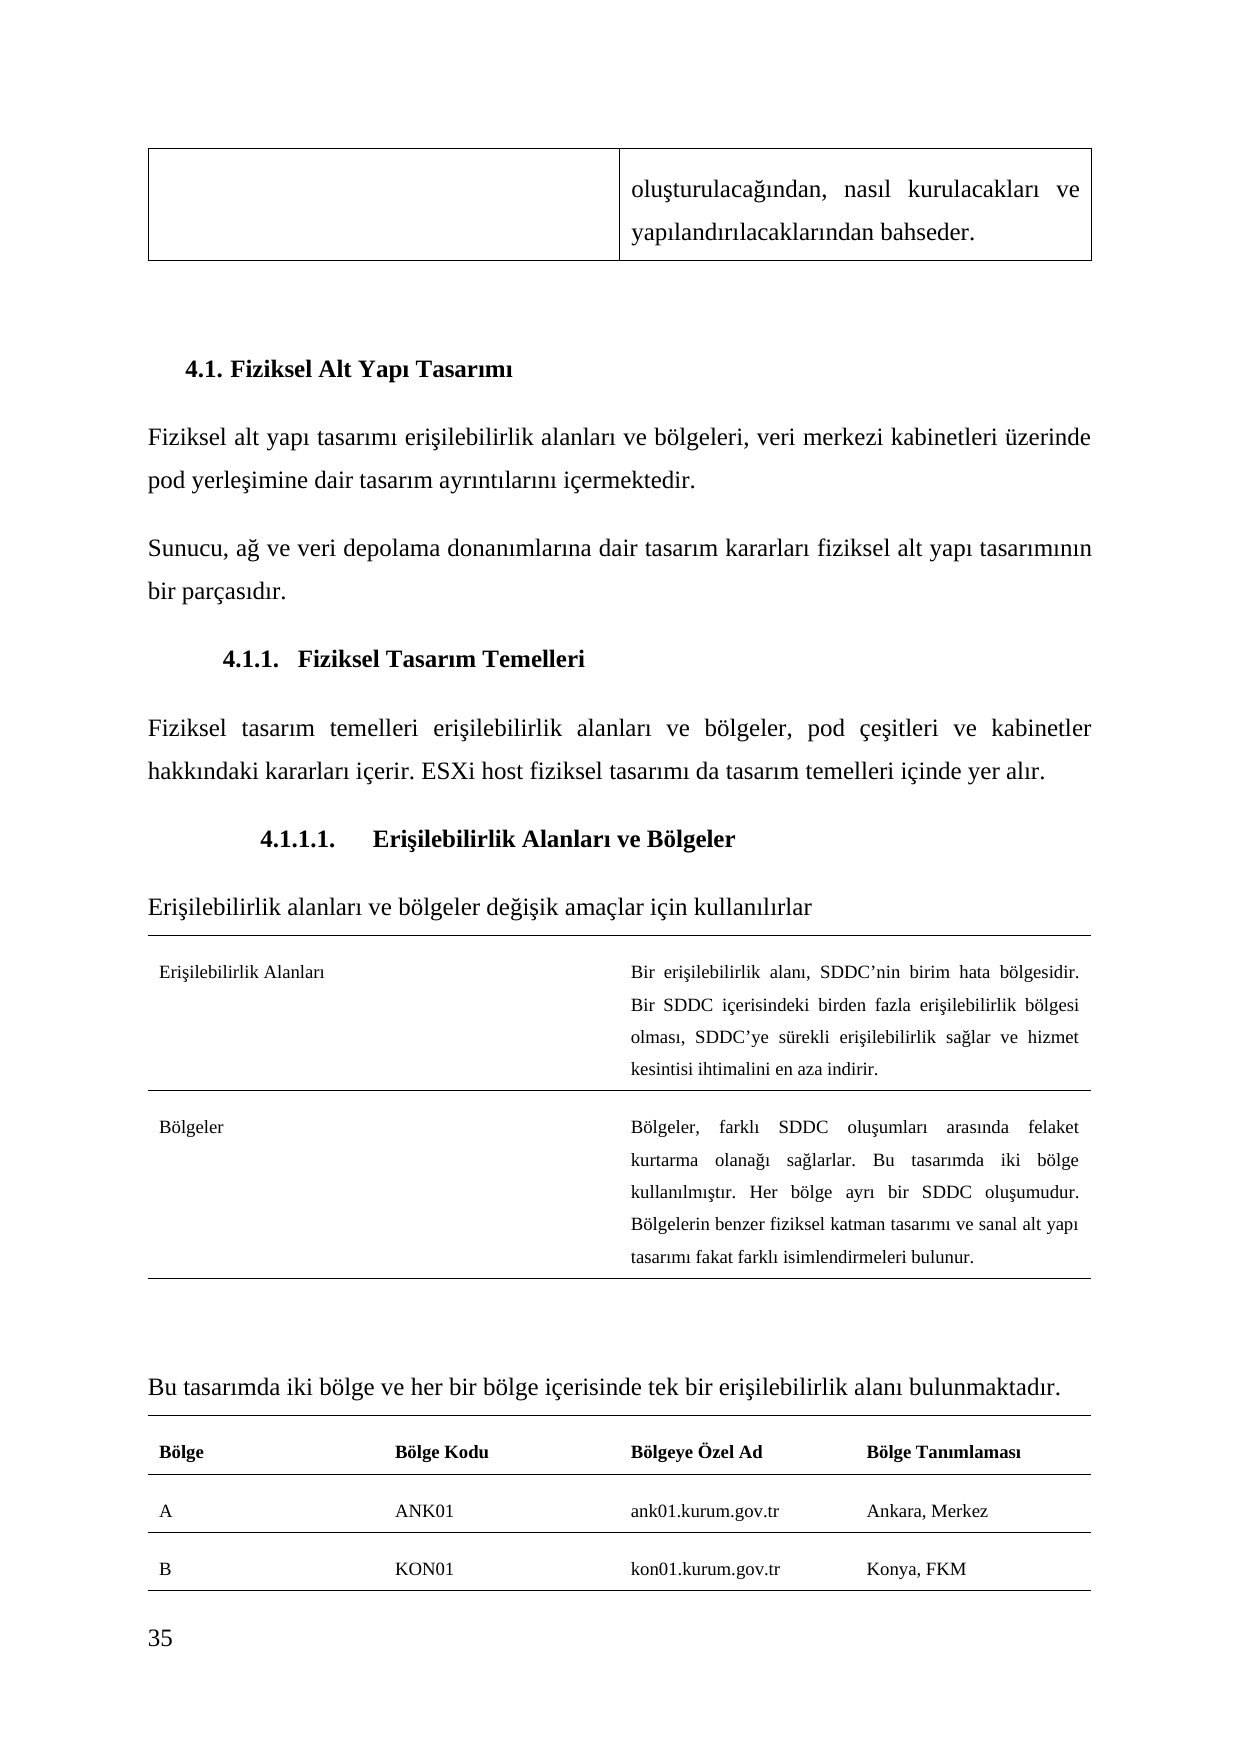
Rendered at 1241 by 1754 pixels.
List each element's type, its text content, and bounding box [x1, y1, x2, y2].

table_cell ANK01 [384, 1475, 619, 1532]
table_cell A [148, 1475, 383, 1532]
table_cell B [148, 1533, 383, 1590]
text Fiziksel tasarım temelleri erişilebilirlik alanları ve bölgeler, pod çeşitleri ve kabinetler hakkındaki kararları içerir. ESXi host fiziksel tasarımı da tasarım temelleri içinde yer alır. [148, 713, 1093, 784]
list Fiziksel Alt Yapı Tasarımı [185, 354, 1093, 383]
text Bu tasarımda iki bölge ve her bir bölge içerisinde tek bir erişilebilirlik alanı bulunmaktadır. [148, 1372, 1093, 1401]
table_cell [620, 149, 1091, 260]
table_cell Bölgeler [148, 1091, 619, 1278]
table_cell Ankara, Merkez [855, 1475, 1091, 1532]
table_cell kon01.kurum.gov.tr [619, 1533, 855, 1590]
table_cell ank01.kurum.gov.tr [619, 1475, 855, 1532]
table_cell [149, 149, 619, 260]
table_header Erişilebilirlik Alanları [148, 936, 619, 1090]
text Fiziksel alt yapı tasarımı erişilebilirlik alanları ve bölgeleri, veri merkezi kabinetleri üzerinde pod yerleşimine dair tasarım ayrıntılarını içermektedir. [148, 422, 1093, 494]
table_header Bölge Kodu [384, 1416, 619, 1473]
table_cell KON01 [384, 1533, 619, 1590]
table_cell Konya, FKM [855, 1533, 1091, 1590]
table_cell Bölgeler, farklı SDDC oluşumları arasında felaket kurtarma olanağı sağlarlar. Bu tasarımda iki bölge kullanılmıştır. Her bölge ayrı bir SDDC oluşumudur. Bölgelerin benzer fiziksel katman tasarımı ve sanal alt yapı tasarımı fakat farklı isimlendirmeleri bulunur. [619, 1091, 1091, 1278]
text Sunucu, ağ ve veri depolama donanımlarına dair tasarım kararları fiziksel alt yapı tasarımının bir parçasıdır. [148, 533, 1093, 605]
list Erişilebilirlik Alanları ve Bölgeler [260, 824, 1093, 853]
table_header Bölgeye Özel Ad [619, 1416, 855, 1473]
table_header Bölge Tanımlaması [855, 1416, 1091, 1473]
list Fiziksel Tasarım Temelleri [223, 644, 1093, 673]
text Erişilebilirlik alanları ve bölgeler değişik amaçlar için kullanılırlar [148, 892, 1093, 921]
table_header Bölge [148, 1416, 383, 1473]
table_header Bir erişilebilirlik alanı, SDDC’nin birim hata bölgesidir. Bir SDDC içerisindeki birden fazla erişilebilirlik bölgesi olması, SDDC’ye sürekli erişilebilirlik sağlar ve hizmet kesintisi ihtimalini en aza indirir. [619, 936, 1091, 1090]
